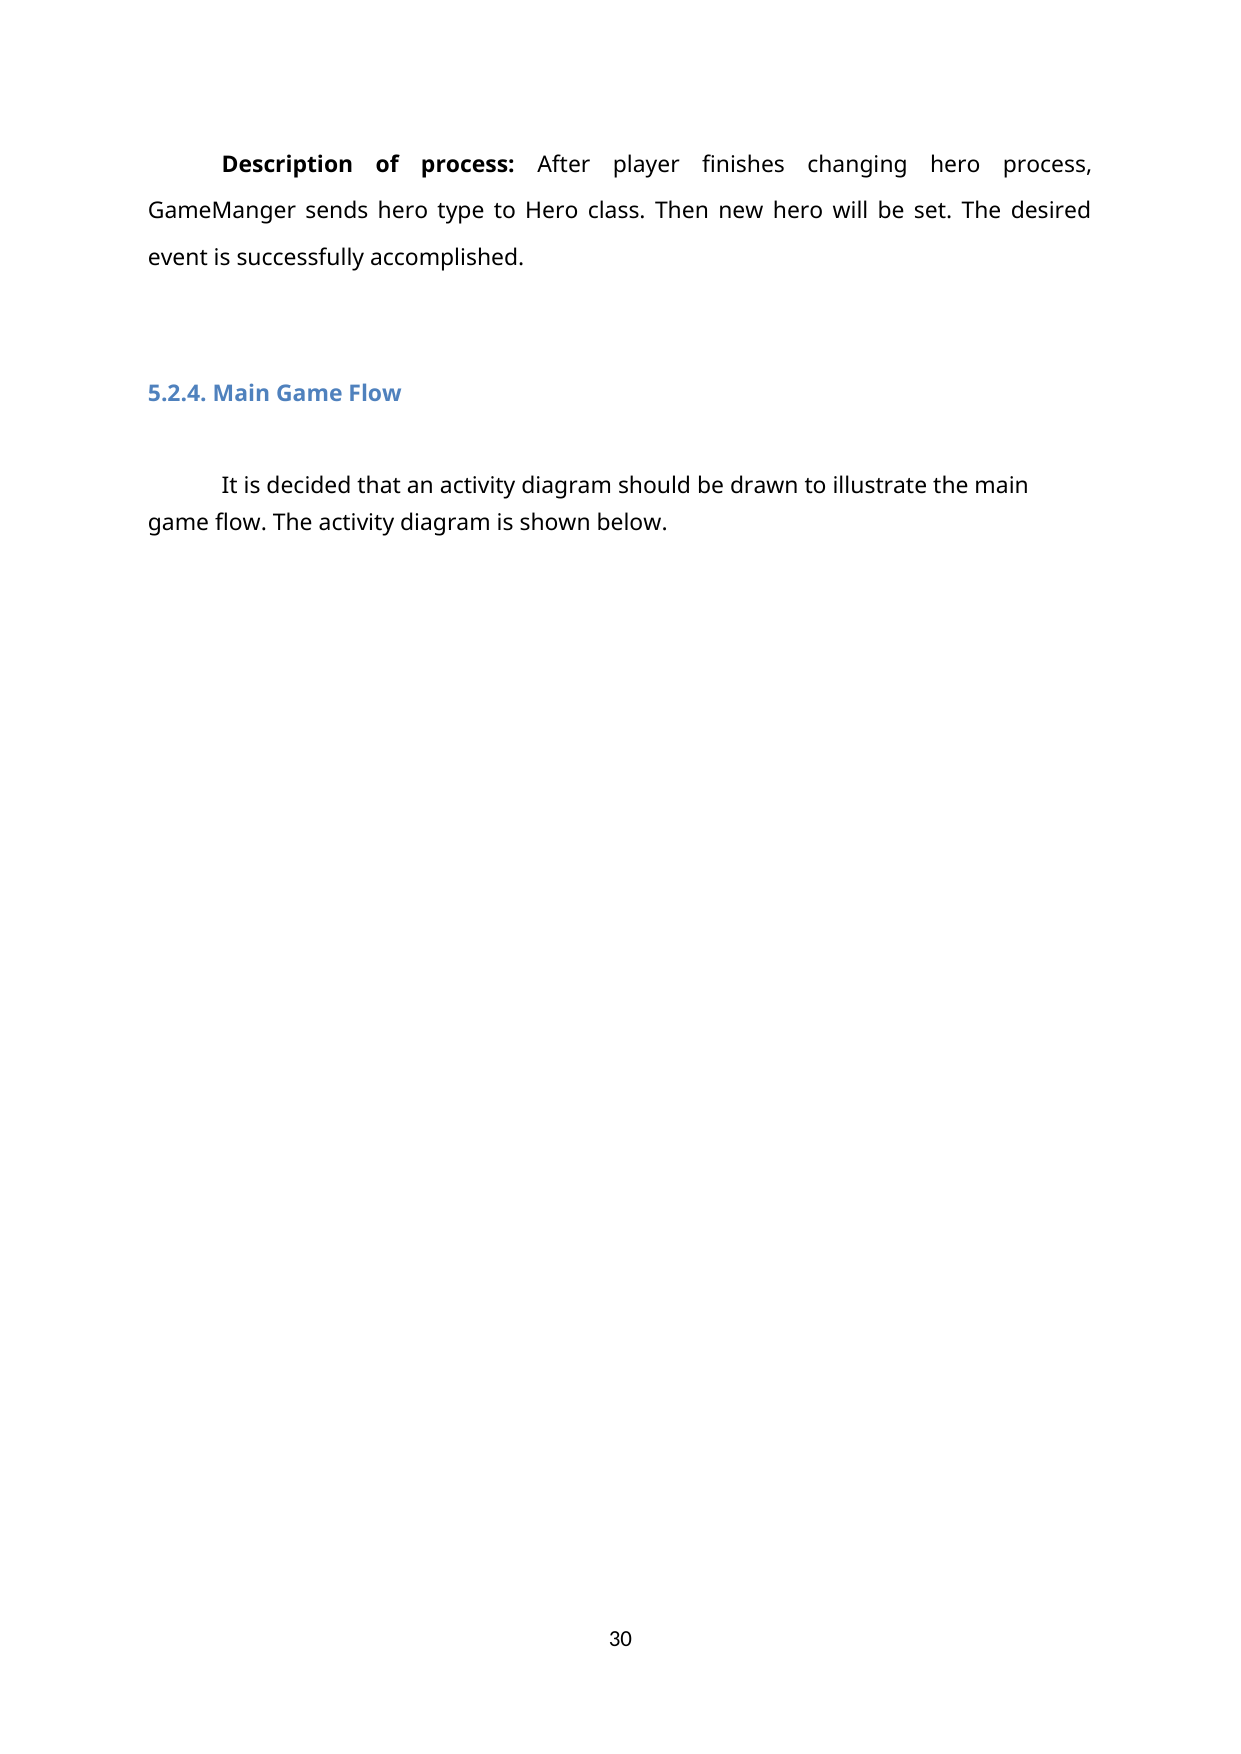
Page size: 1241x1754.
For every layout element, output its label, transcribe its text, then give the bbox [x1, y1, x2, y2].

subtitle 5.2.4. Main Game Flow [148, 377, 1093, 408]
text Description of process: After player finishes changing hero process, GameManger sends hero type to Hero class. Then new hero will be set. The desired event is successfully accomplished. [148, 148, 1093, 273]
text It is decided that an activity diagram should be drawn to illustrate the main game flow. The activity diagram is shown below. [148, 469, 1093, 537]
